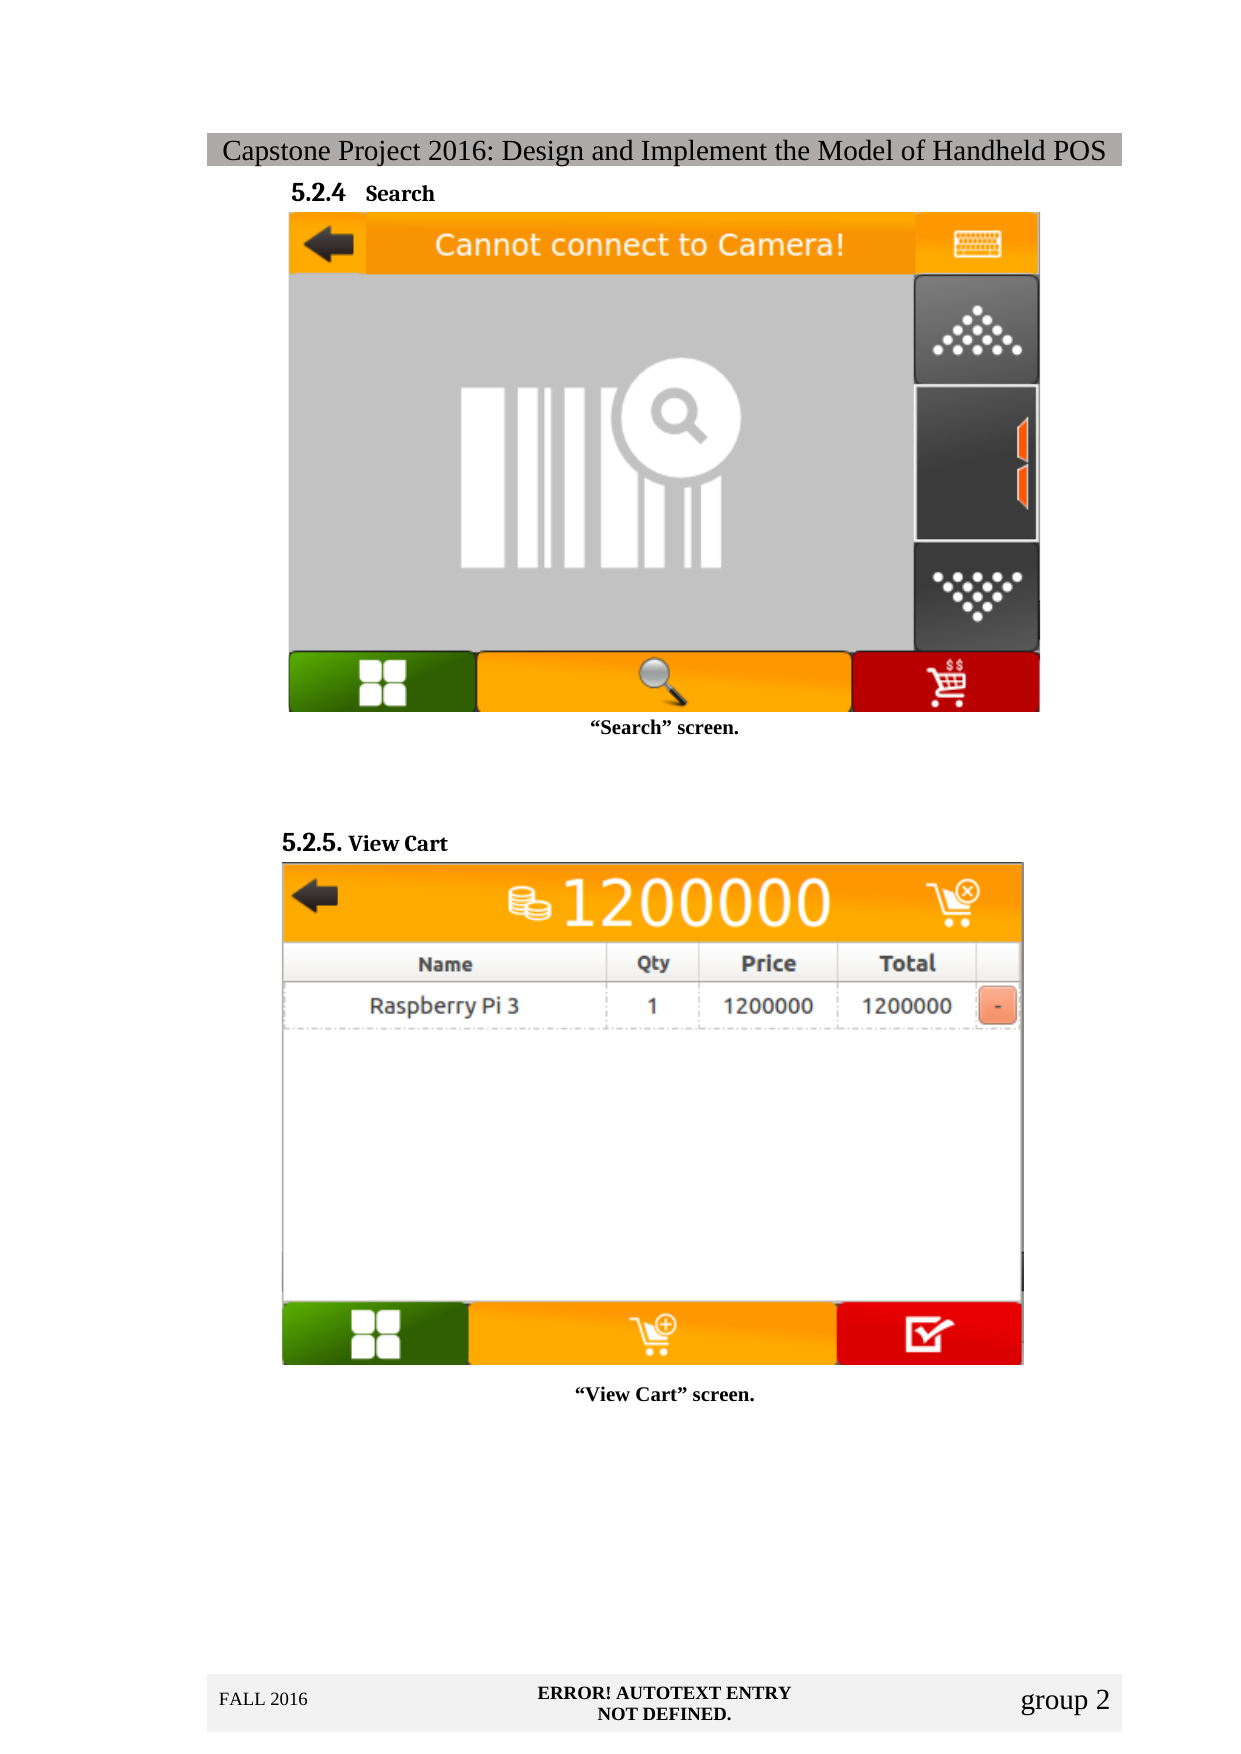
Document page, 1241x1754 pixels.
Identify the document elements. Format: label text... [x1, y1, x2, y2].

subtitle View Cart [207, 827, 1122, 858]
text “View Cart” screen. [207, 1382, 1122, 1406]
subtitle Search [291, 177, 1122, 208]
picture [288, 212, 1041, 712]
picture [281, 862, 1024, 1365]
